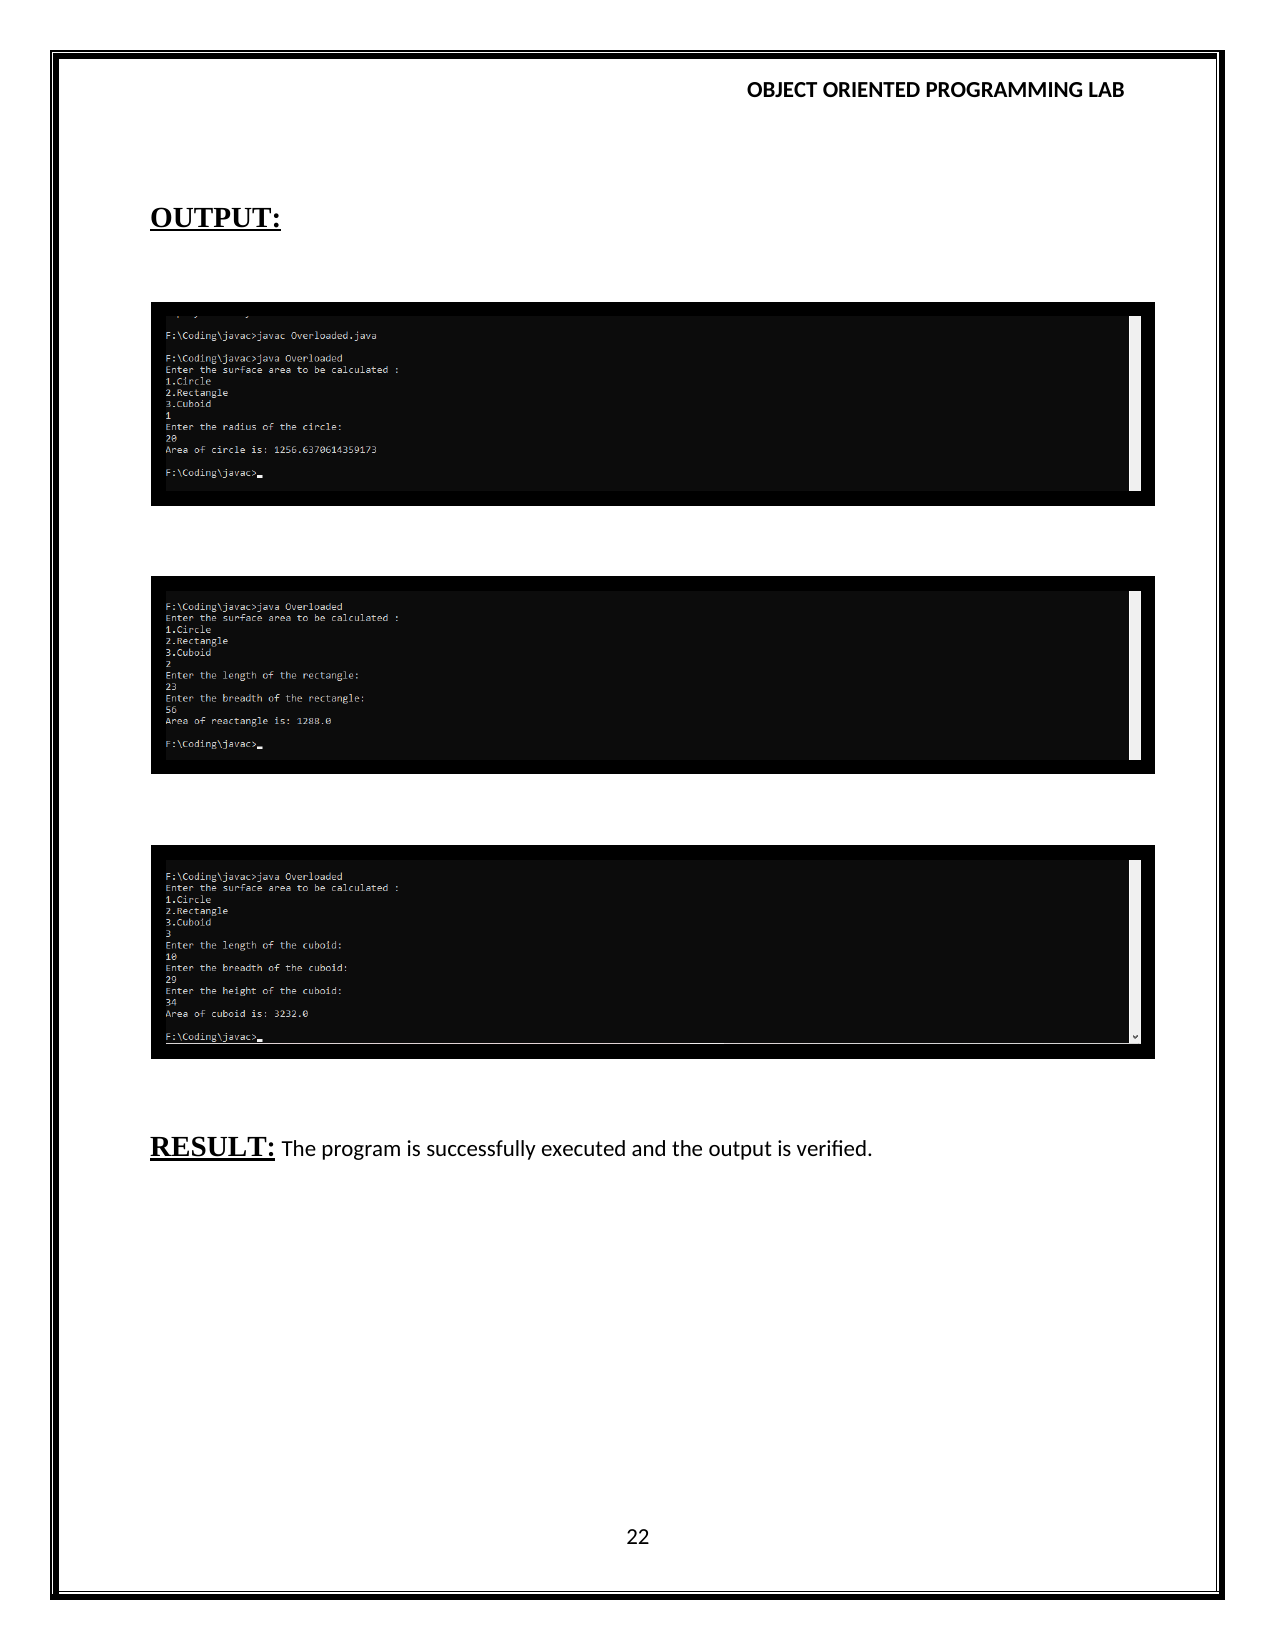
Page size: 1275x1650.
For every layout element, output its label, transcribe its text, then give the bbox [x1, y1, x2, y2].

text RESULT: The program is successfully executed and the output is verified. [150, 1128, 1125, 1164]
picture [166, 591, 1141, 760]
picture [166, 316, 1141, 491]
text OUTPUT: [150, 200, 1125, 234]
picture [166, 860, 1141, 1044]
